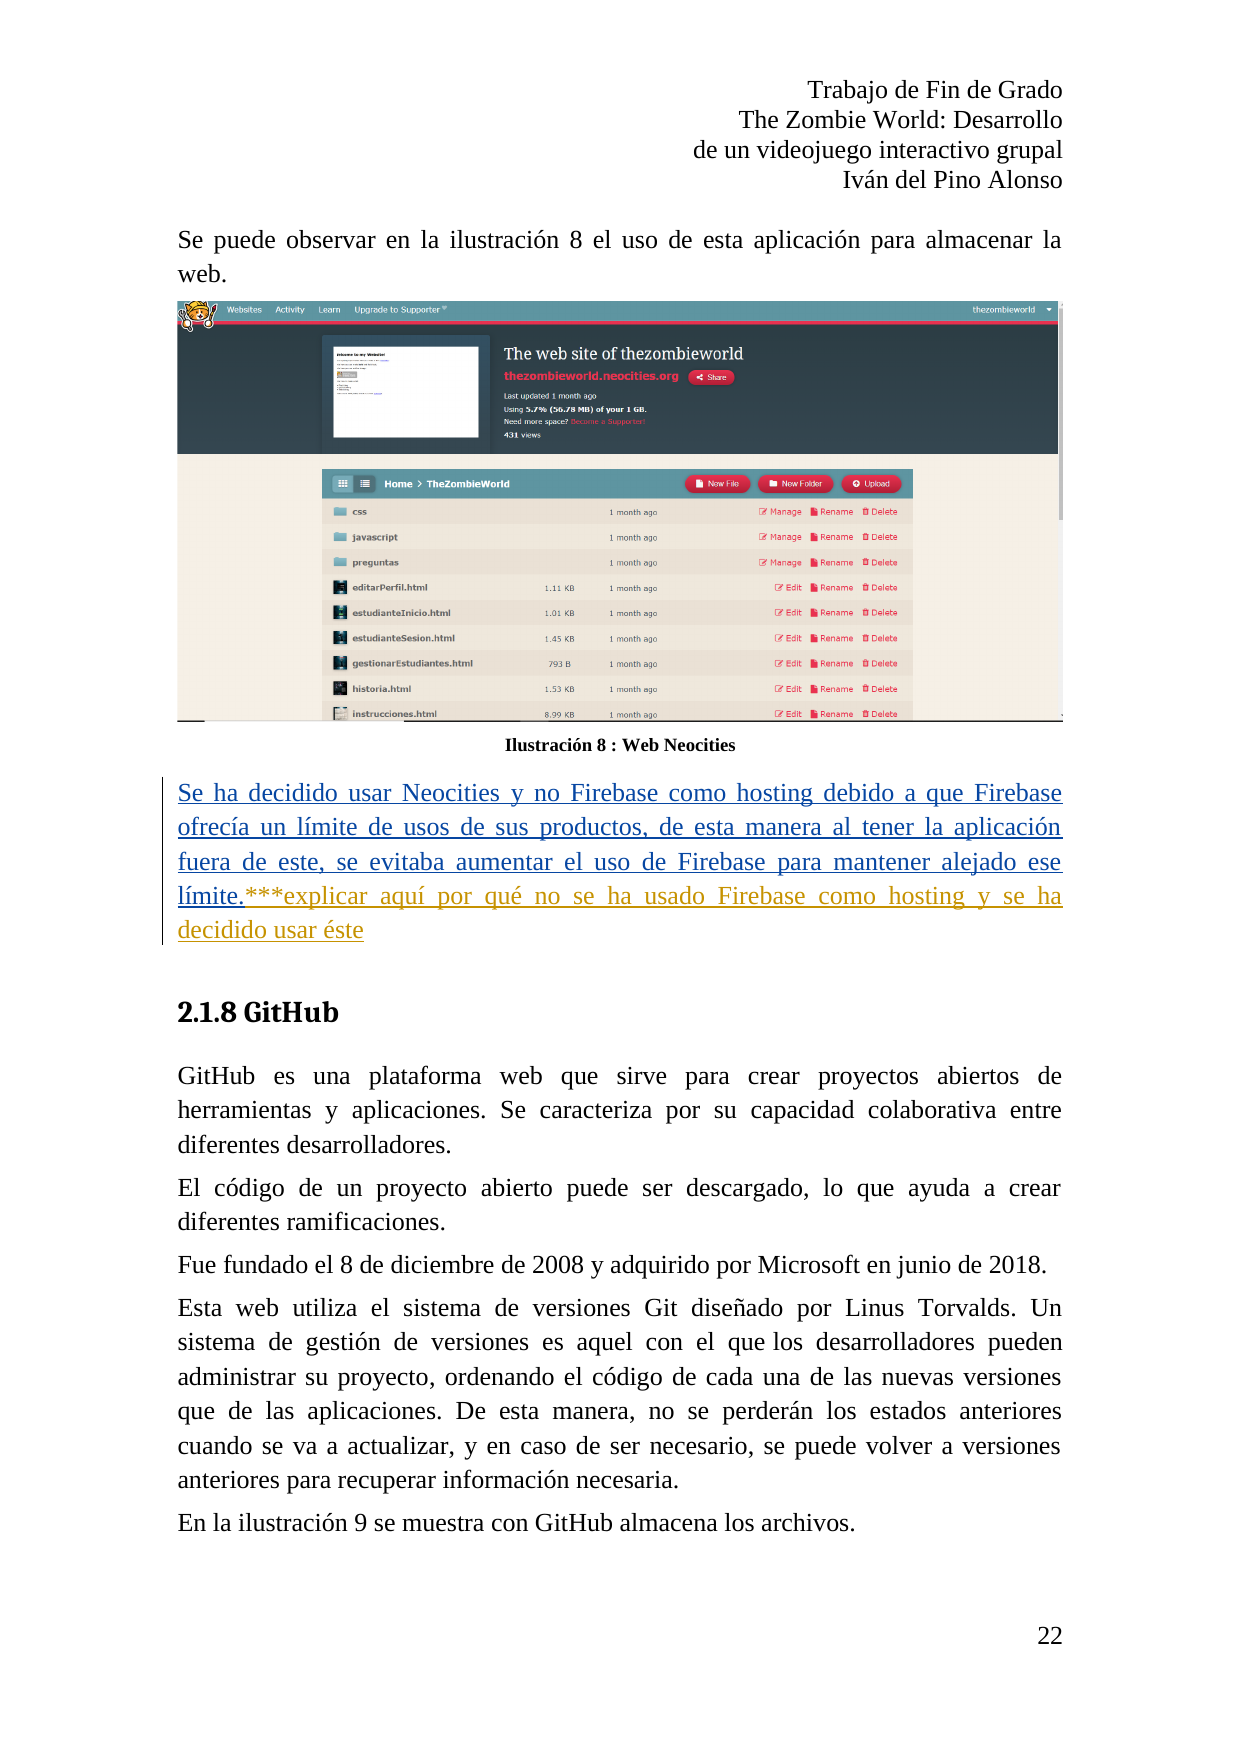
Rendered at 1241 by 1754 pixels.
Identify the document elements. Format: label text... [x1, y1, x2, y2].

text Fue fundado el 8 de diciembre de 2008 y adquirido por Microsoft en junio de 2018. [177, 1249, 1063, 1279]
picture [177, 301, 1063, 722]
text El código de un proyecto abierto puede ser descargado, lo que ayuda a crear diferentes ramificaciones. [177, 1172, 1063, 1236]
text Ilustración 8 : Web Neocities [177, 734, 1063, 756]
text Esta web utiliza el sistema de versiones Git diseñado por Linus Torvalds. Un sistema de gestión de versiones es aquel con el que los desarrolladores pueden administrar su proyecto, ordenando el código de cada una de las nuevas versiones que de las aplicaciones. De esta manera, no se perderán los estados anteriores cuando se va a actualizar, y en caso de ser necesario, se puede volver a versiones anteriores para recuperar información necesaria. [177, 1292, 1063, 1494]
text En la ilustración 9 se muestra con GitHub almacena los archivos. [177, 1507, 1063, 1537]
text Se puede observar en la ilustración 8 el uso de esta aplicación para almacenar la web. [177, 224, 1063, 288]
text GitHub es una plataforma web que sirve para crear proyectos abiertos de herramientas y aplicaciones. Se caracteriza por su capacidad colaborativa entre diferentes desarrolladores. [177, 1060, 1063, 1159]
subtitle 2.1.8 GitHub [177, 995, 1063, 1030]
